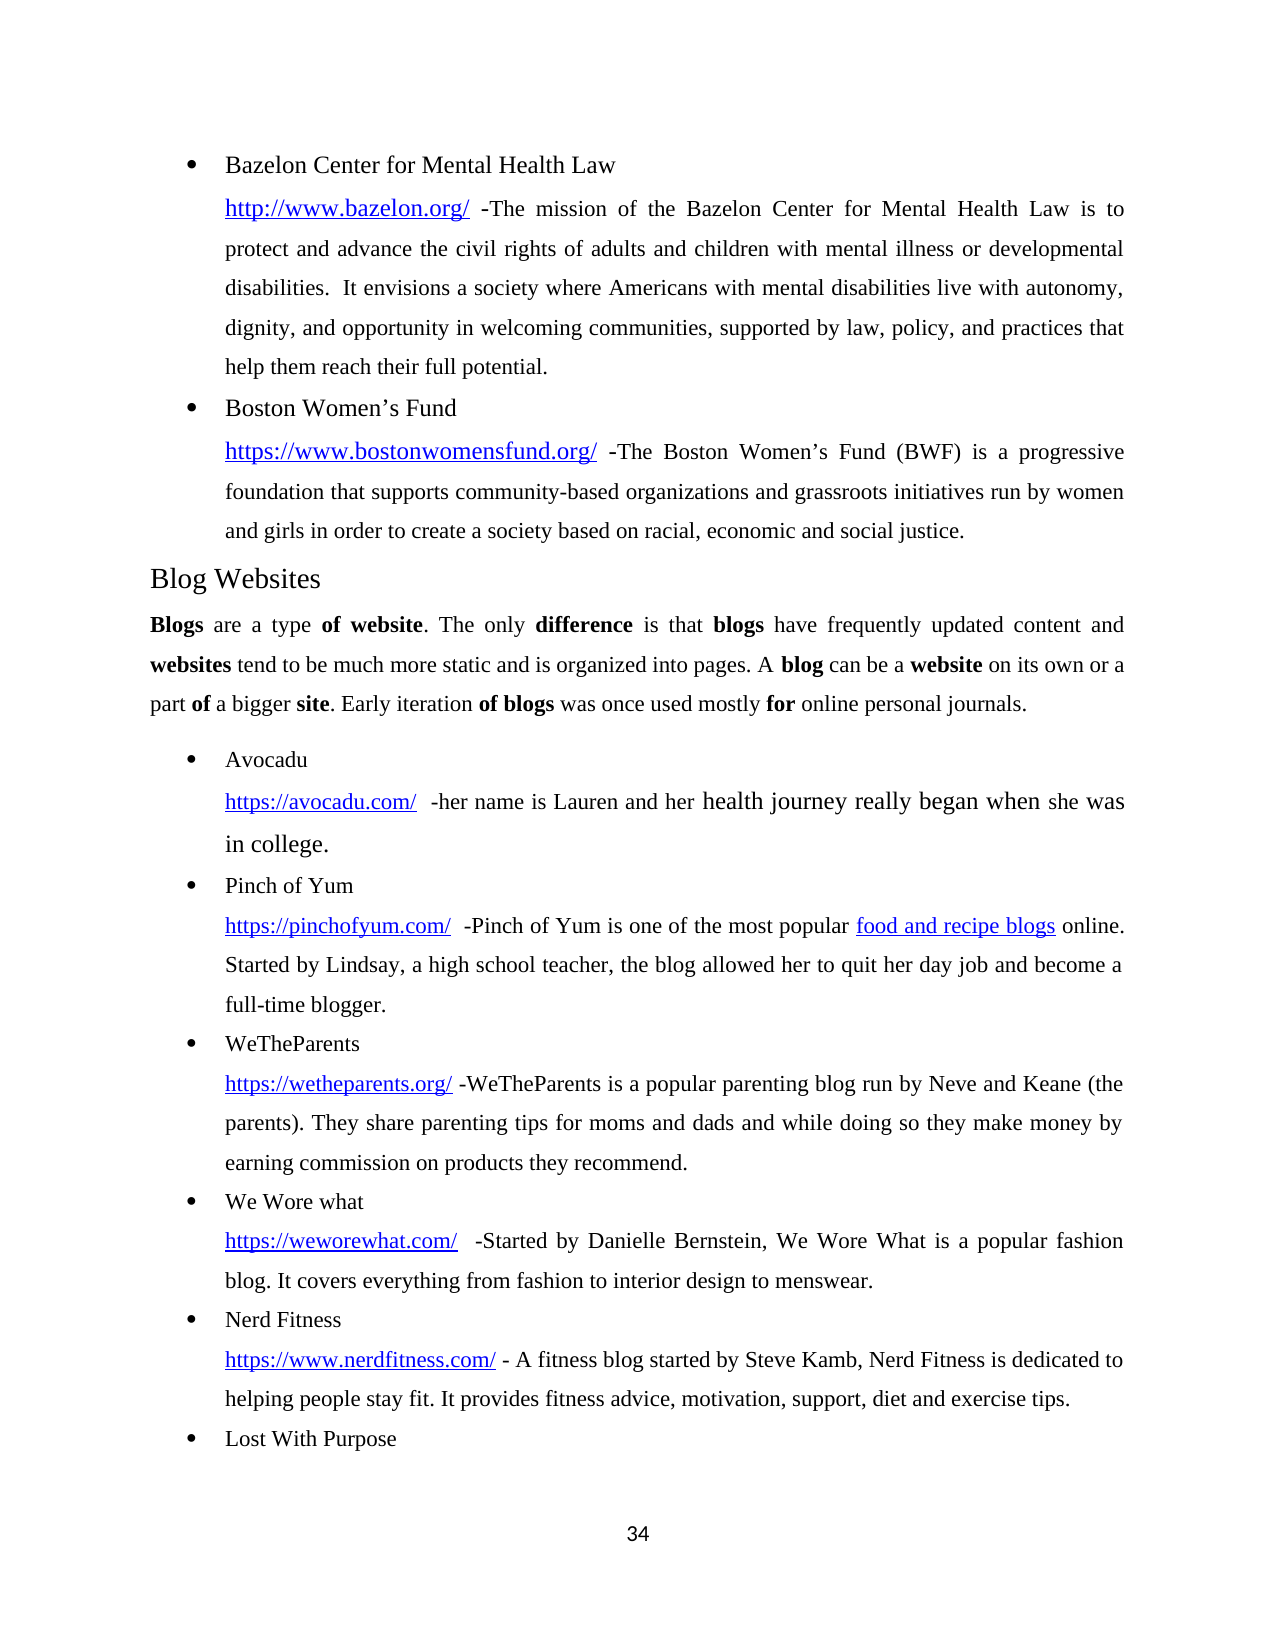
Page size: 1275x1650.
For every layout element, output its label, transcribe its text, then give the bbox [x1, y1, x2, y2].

list We Wore what [187, 1188, 1125, 1214]
list Nerd Fitness [187, 1306, 1125, 1333]
list https://avocadu.com/ -her name is Lauren and her health journey really began when she was in college. [225, 786, 1125, 858]
list https://pinchofyum.com/ -Pinch of Yum is one of the most popular food and recipe blogs online. Started by Lindsay, a high school teacher, the blog allowed her to quit her day job and become a full-time blogger. [225, 912, 1125, 1017]
text http://www.bazelon.org/ -The mission of the Bazelon Center for Mental Health Law is to protect and advance the civil rights of adults and children with mental illness or developmental disabilities. It envisions a society where Americans with mental disabilities live with autonomy, dignity, and opportunity in welcoming communities, supported by law, policy, and practices that help them reach their full potential. [225, 193, 1125, 380]
text https://www.bostonwomensfund.org/ -The Boston Women’s Fund (BWF) is a progressive foundation that supports community-based organizations and grassroots initiatives run by women and girls in order to create a society based on racial, economic and social justice. [225, 436, 1125, 544]
subtitle Blog Websites [150, 561, 1125, 594]
list https://wetheparents.org/ -WeTheParents is a popular parenting blog run by Neve and Keane (the parents). They share parenting tips for moms and dads and while doing so they make money by earning commission on products they recommend. [225, 1069, 1125, 1175]
text Blogs are a type of website. The only difference is that blogs have frequently updated content and websites tend to be much more static and is organized into pages. A blog can be a website on its own or a part of a bigger site. Early iteration of blogs was once used mostly for online personal journals. [150, 611, 1125, 717]
list Boston Women’s Fund [187, 393, 1125, 422]
list Pinch of Yum [187, 872, 1125, 898]
list WeTheParents [187, 1030, 1125, 1056]
list https://www.nerdfitness.com/ - A fitness blog started by Steve Kamb, Nerd Fitness is dedicated to helping people stay fit. It provides fitness advice, motivation, support, diet and exercise tips. [225, 1346, 1125, 1412]
list Avocadu [187, 746, 1125, 773]
list Lost With Purpose [187, 1425, 1125, 1451]
list https://weworewhat.com/ -Started by Danielle Bernstein, We Wore What is a popular fashion blog. It covers everything from fashion to interior design to menswear. [225, 1227, 1125, 1293]
list Bazelon Center for Mental Health Law [187, 150, 1125, 179]
